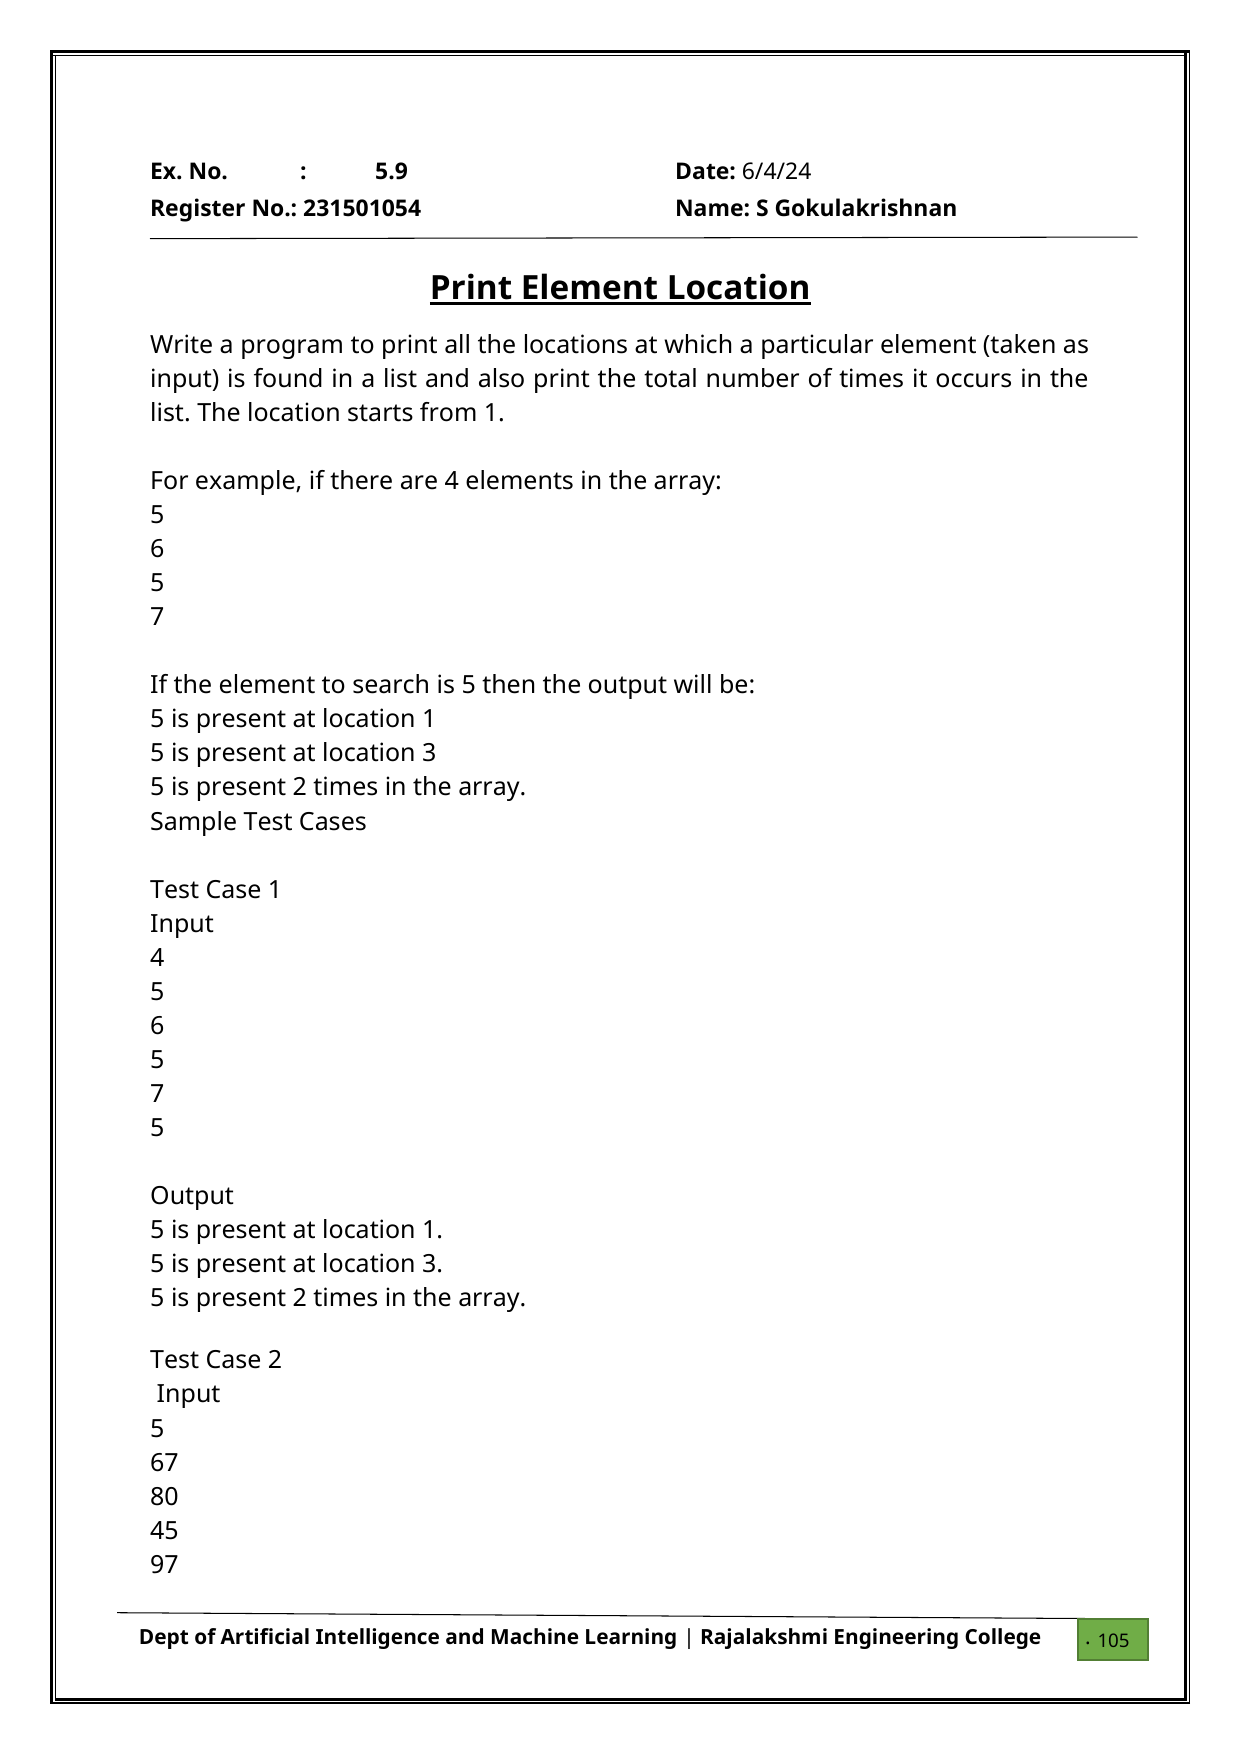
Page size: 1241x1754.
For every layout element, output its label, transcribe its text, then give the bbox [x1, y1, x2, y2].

text 5 is present at location 1. [150, 1212, 1090, 1246]
text 5 [150, 565, 1090, 599]
text Ex. No. : 5.9 Date: 6/4/24 [150, 155, 1090, 186]
text 6 [150, 531, 1090, 565]
text Input [150, 905, 1090, 939]
text 5 is present at location 1 [150, 701, 1090, 735]
text Print Element Location [150, 264, 1090, 309]
text Register No.: 231501054 Name: S Gokulakrishnan [150, 191, 1090, 223]
text Output [150, 1178, 1090, 1212]
text 5 [150, 973, 1090, 1007]
text 97 [150, 1546, 1090, 1581]
text Input [150, 1376, 1090, 1410]
text Write a program to print all the locations at which a particular element (taken as input) is found in a list and also print the total number of times it occurs in the list. The location starts from 1. [150, 326, 1090, 428]
text 5 is present at location 3 [150, 735, 1090, 769]
text 67 [150, 1444, 1090, 1478]
text Sample Test Cases [150, 803, 1090, 837]
text 7 [150, 599, 1090, 633]
text Test Case 2 [150, 1342, 1090, 1376]
text 4 [150, 939, 1090, 973]
text 6 [150, 1007, 1090, 1042]
text 5 [150, 1042, 1090, 1076]
text 5 [150, 1410, 1090, 1444]
text 5 is present 2 times in the array. [150, 769, 1090, 803]
text 5 is present at location 3. [150, 1246, 1090, 1280]
text 80 [150, 1478, 1090, 1512]
text 45 [150, 1512, 1090, 1546]
text 5 [150, 1110, 1090, 1144]
text If the element to search is 5 then the output will be: [150, 667, 1090, 701]
text 7 [150, 1076, 1090, 1110]
text Test Case 1 [150, 871, 1090, 905]
text 5 [150, 497, 1090, 531]
text 5 is present 2 times in the array. [150, 1280, 1090, 1314]
text For example, if there are 4 elements in the array: [150, 462, 1090, 497]
